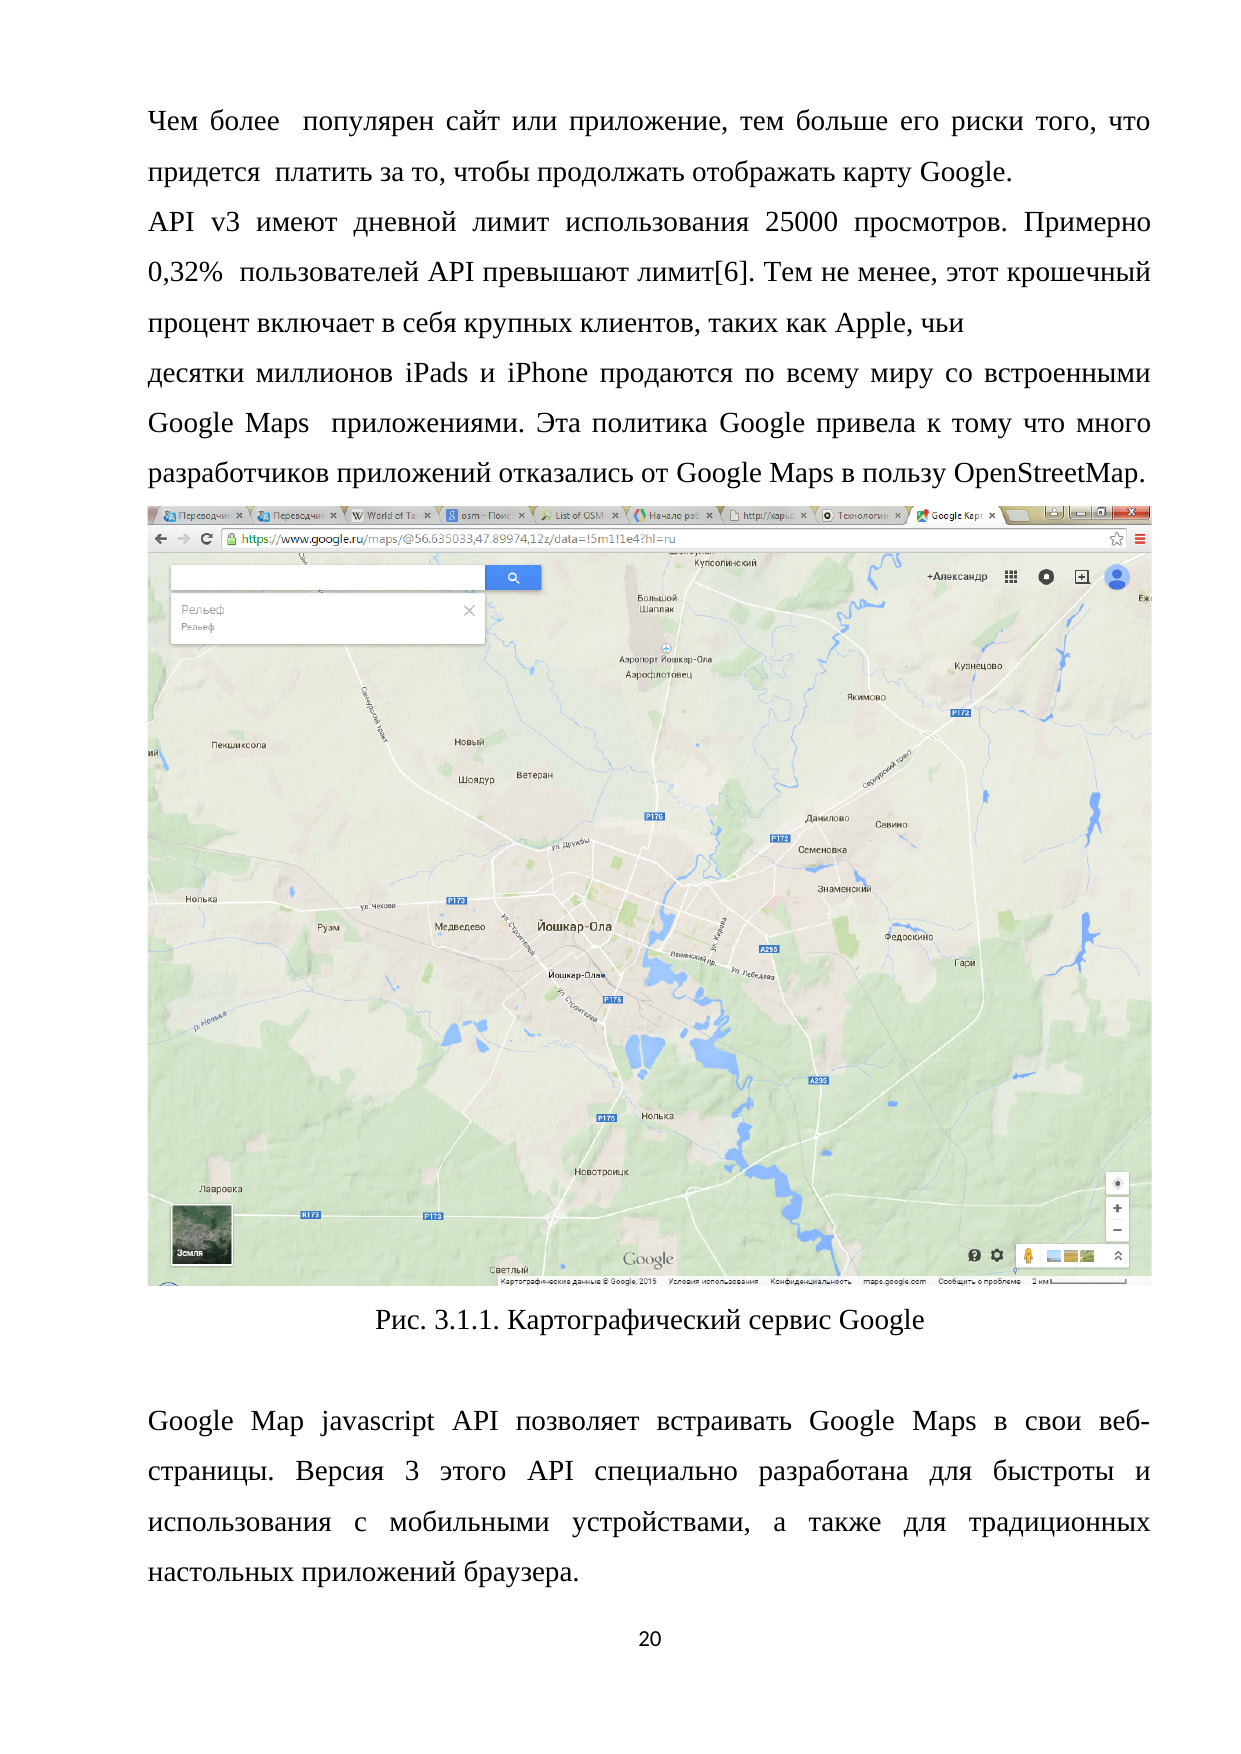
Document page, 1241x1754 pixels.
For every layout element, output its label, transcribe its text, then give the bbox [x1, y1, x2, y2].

text Рис. 3.1.1. Картографический сервис Google [148, 1286, 1152, 1336]
text десятки миллионов iPads и iPhone продаются по всему миру со встроенными Google Maps приложениями. Эта политика Google привела к тому что много разработчиков приложений отказались от Google Maps в пользу OpenStreetMap. [148, 355, 1152, 489]
text Чем более популярен сайт или приложение, тем больше его риски того, что придется платить за то, чтобы продолжать отображать карту Google. [148, 103, 1152, 187]
text Google Map javascript API позволяет встраивать Google Maps в свои веб-страницы. Версия 3 этого API специально разработана для быстроты и использования с мобильными устройствами, а также для традиционных настольных приложений браузера. [148, 1403, 1152, 1587]
text API v3 имеют дневной лимит использования 25000 просмотров. Примерно 0,32% пользователей API превышают лимит[6]. Тем не менее, этот крошечный процент включает в себя крупных клиентов, таких как Apple, чьи [148, 204, 1152, 338]
picture [147, 506, 1152, 1286]
